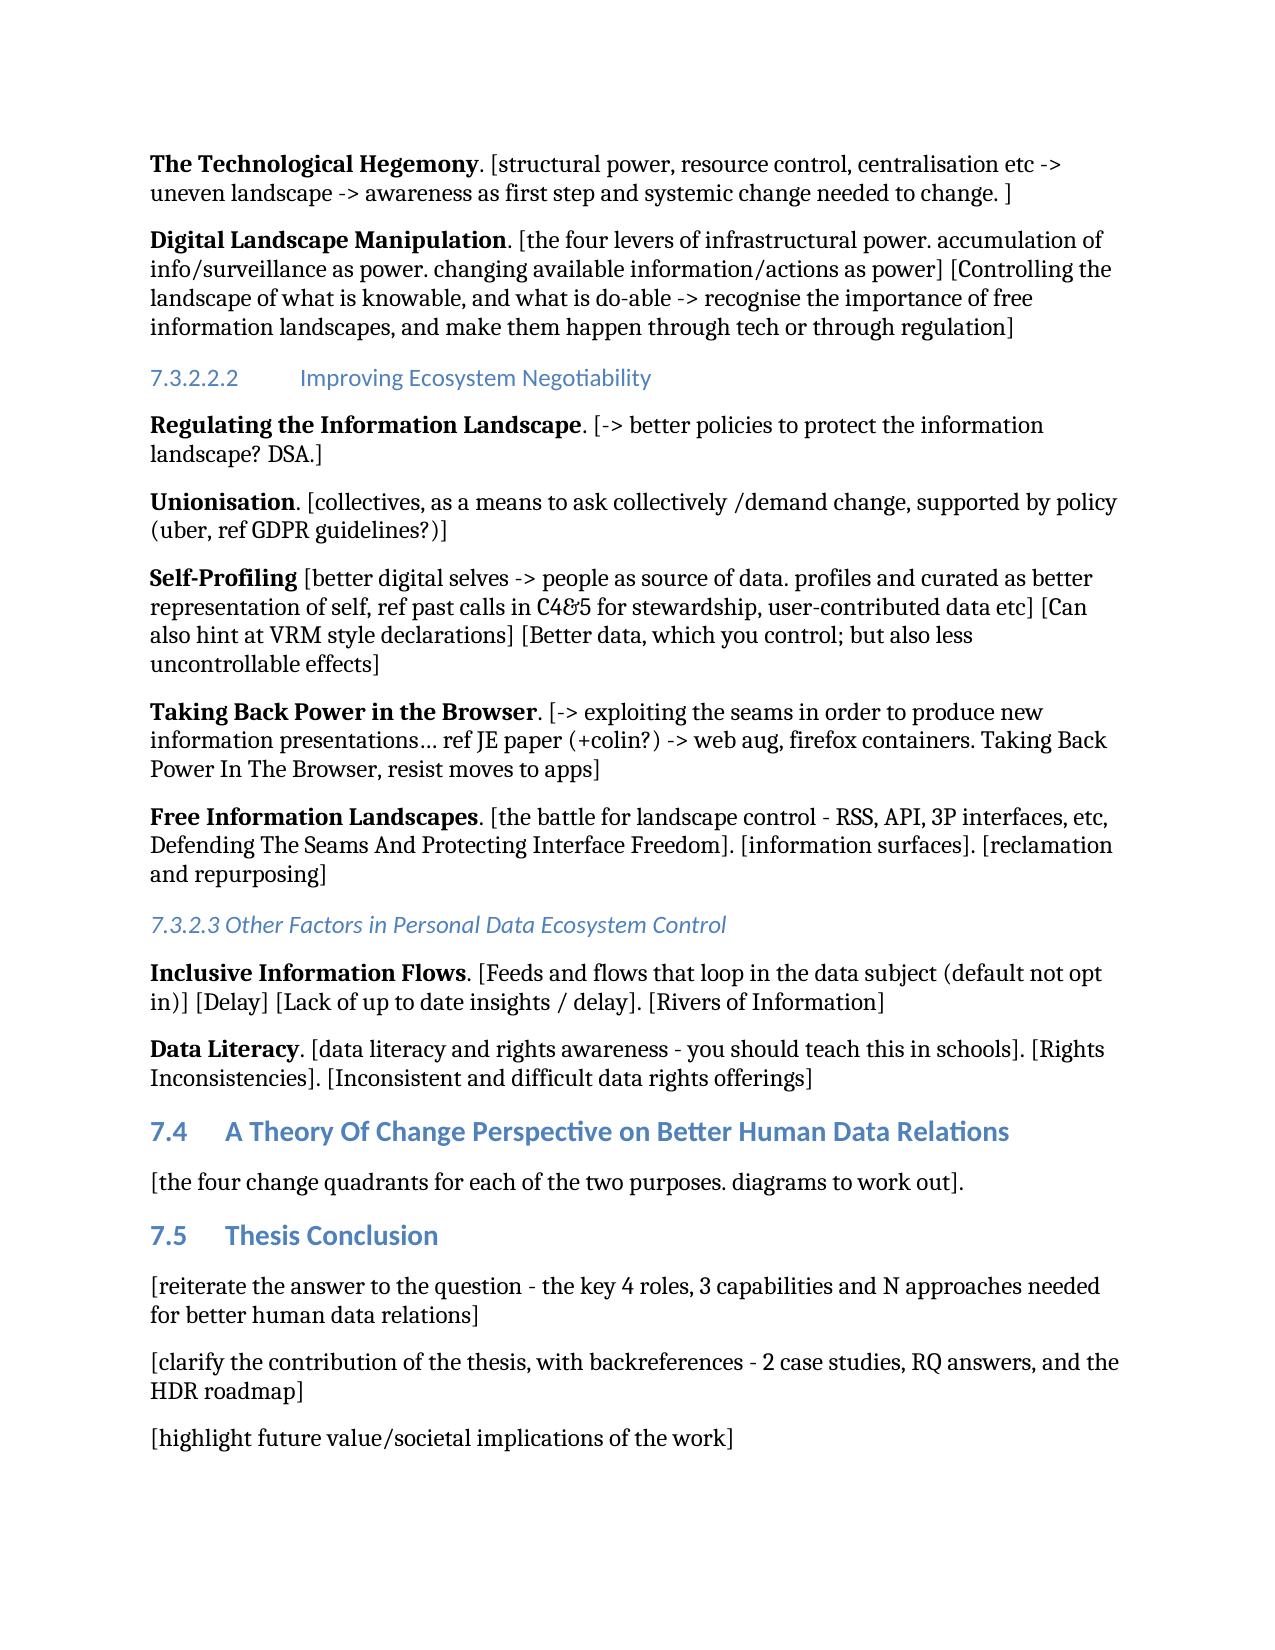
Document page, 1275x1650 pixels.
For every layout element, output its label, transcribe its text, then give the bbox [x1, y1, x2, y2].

text Inclusive Information Flows. [Feeds and flows that loop in the data subject (default not opt in)] [Delay] [Lack of up to date insights / delay]. [Rivers of Information] [150, 959, 1125, 1016]
text Data Literacy. [data literacy and rights awareness - you should teach this in schools]. [Rights Inconsistencies]. [Inconsistent and difficult data rights offerings] [150, 1035, 1125, 1093]
subtitle 7.3.2.2.2 Improving Ecosystem Negotiability [150, 362, 1125, 393]
subtitle 7.4 A Theory Of Change Perspective on Better Human Data Relations [150, 1113, 1125, 1149]
text Taking Back Power in the Browser. [-> exploiting the seams in order to produce new information presentations… ref JE paper (+colin?) -> web aug, firefox containers. Taking Back Power In The Browser, resist moves to apps] [150, 698, 1125, 784]
subtitle 7.3.2.3 Other Factors in Personal Data Ecosystem Control [150, 910, 1125, 940]
text Digital Landscape Manipulation. [the four levers of infrastructural power. accumulation of info/surveillance as power. changing available information/actions as power] [Controlling the landscape of what is knowable, and what is do-able -> recognise the importance of free information landscapes, and make them happen through tech or through regulation] [150, 226, 1125, 341]
text Regulating the Information Landscape. [-> better policies to protect the information landscape? DSA.] [150, 411, 1125, 469]
text [highlight future value/societal implications of the work] [150, 1424, 1125, 1453]
text The Technological Hegemony. [structural power, resource control, centralisation etc -> uneven landscape -> awareness as first step and systemic change needed to change. ] [150, 150, 1125, 207]
text [reiterate the answer to the question - the key 4 roles, 3 capabilities and N approaches needed for better human data relations] [150, 1272, 1125, 1329]
text [the four change quadrants for each of the two purposes. diagrams to work out]. [150, 1168, 1125, 1197]
text Unionisation. [collectives, as a means to ask collectively /demand change, supported by policy (uber, ref GDPR guidelines?)] [150, 488, 1125, 545]
subtitle 7.5 Thesis Conclusion [150, 1217, 1125, 1253]
text [clarify the contribution of the thesis, with backreferences - 2 case studies, RQ answers, and the HDR roadmap] [150, 1348, 1125, 1406]
text Free Information Landscapes. [the battle for landscape control - RSS, API, 3P interfaces, etc, Defending The Seams And Protecting Interface Freedom]. [information surfaces]. [reclamation and repurposing] [150, 803, 1125, 889]
text Self-Profiling [better digital selves -> people as source of data. profiles and curated as better representation of self, ref past calls in C4&5 for stewardship, user-contributed data etc] [Can also hint at VRM style declarations] [Better data, which you control; but also less uncontrollable effects] [150, 564, 1125, 679]
